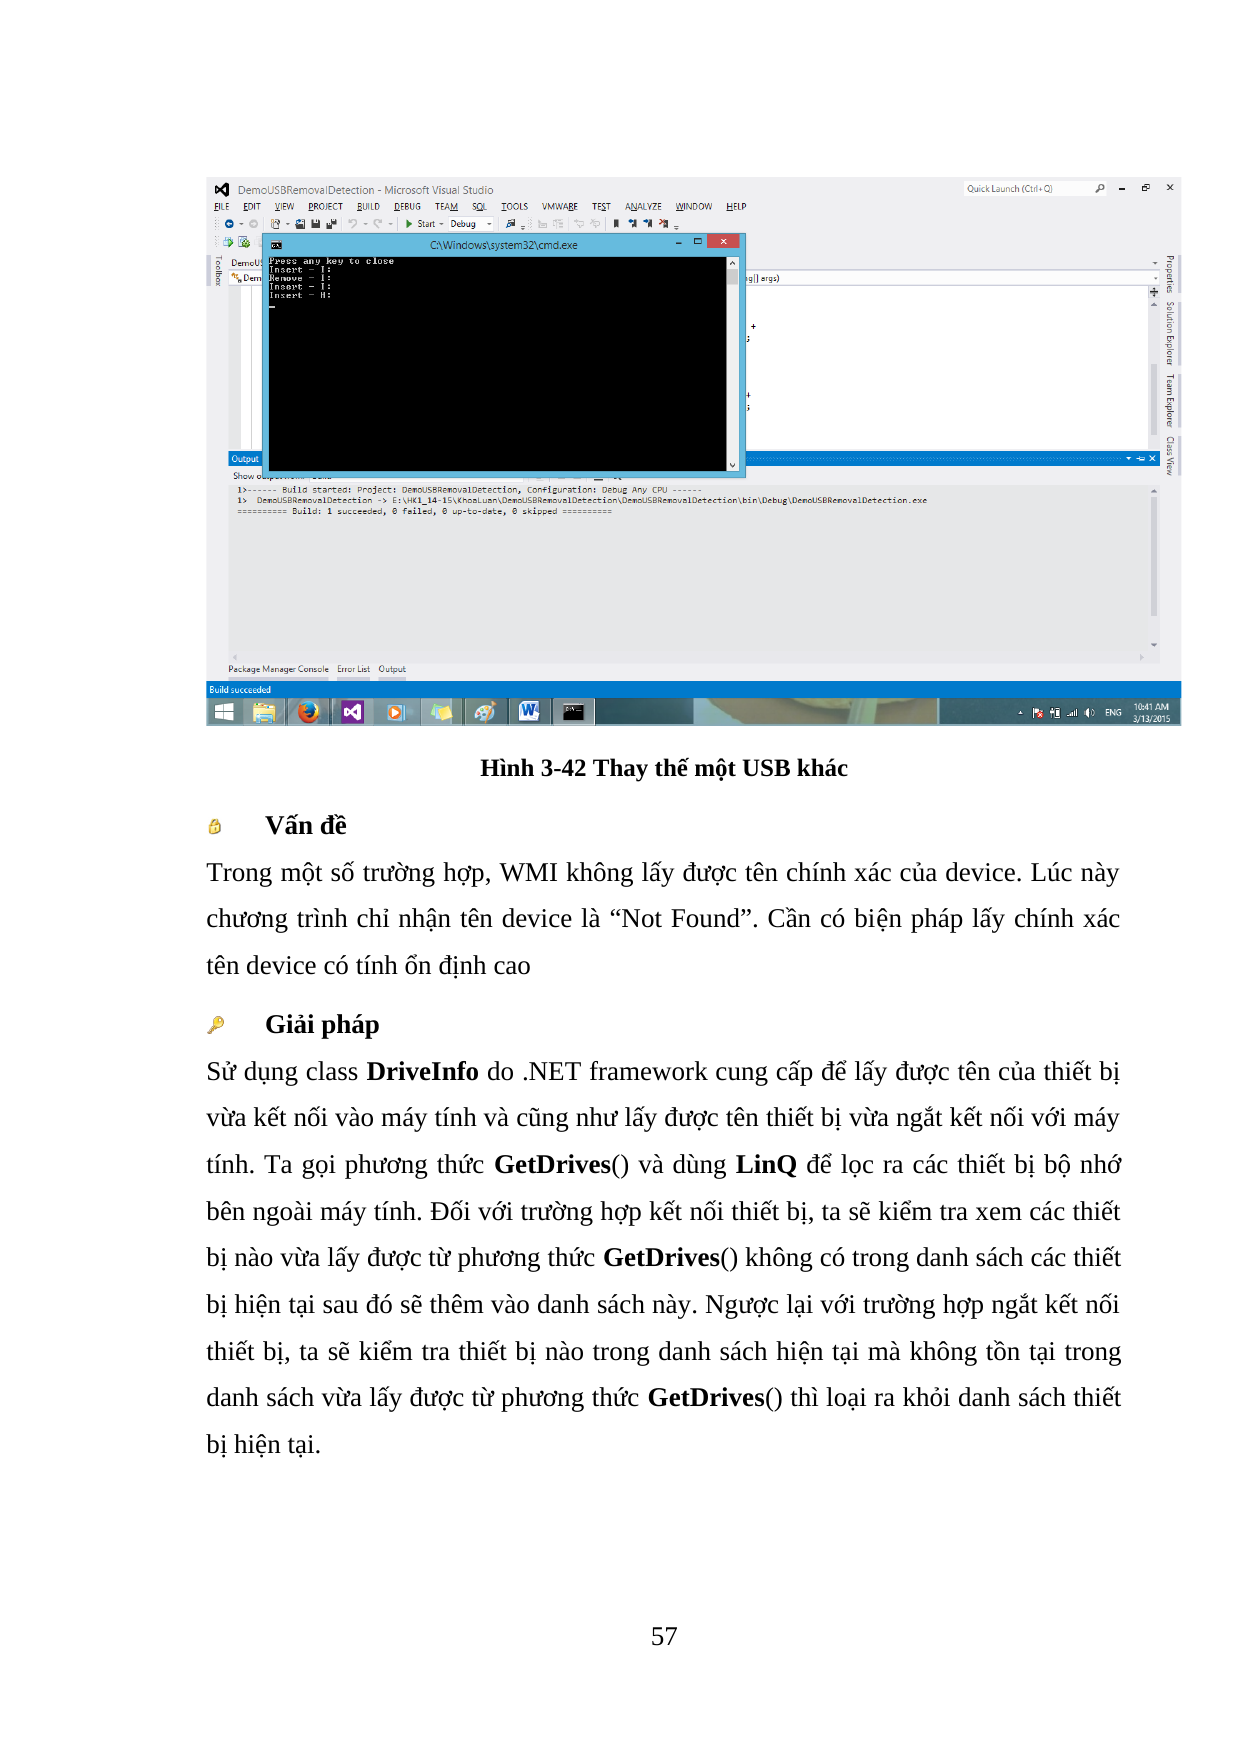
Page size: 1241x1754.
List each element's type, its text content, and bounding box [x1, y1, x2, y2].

text Sử dụng class DriveInfo do .NET framework cung cấp để lấy được tên của thiết bị vừa kết nối vào máy tính và cũng như lấy được tên thiết bị vừa ngắt kết nối với máy tính. Ta gọi phương thức GetDrives() và dùng LinQ để lọc ra các thiết bị bộ nhớ bên ngoài máy tính. Đối với trường hợp kết nối thiết bị, ta sẽ kiểm tra xem các thiết bị nào vừa lấy được từ phương thức GetDrives() không có trong danh sách các thiết bị hiện tại sau đó sẽ thêm vào danh sách này. Ngược lại với trường hợp ngắt kết nối thiết bị, ta sẽ kiểm tra thiết bị nào trong danh sách hiện tại mà không tồn tại trong danh sách vừa lấy được từ phương thức GetDrives() thì loại ra khỏi danh sách thiết bị hiện tại. [206, 1055, 1122, 1459]
picture [206, 177, 1182, 726]
text Giải pháp [206, 1008, 1122, 1039]
text Vấn đề [206, 809, 1122, 840]
text Trong một số trường hợp, WMI không lấy được tên chính xác của device. Lúc này chương trình chỉ nhận tên device là “Not Found”. Cần có biện pháp lấy chính xác tên device có tính ổn định cao [206, 856, 1122, 980]
picture [207, 1016, 224, 1034]
picture [207, 817, 222, 835]
